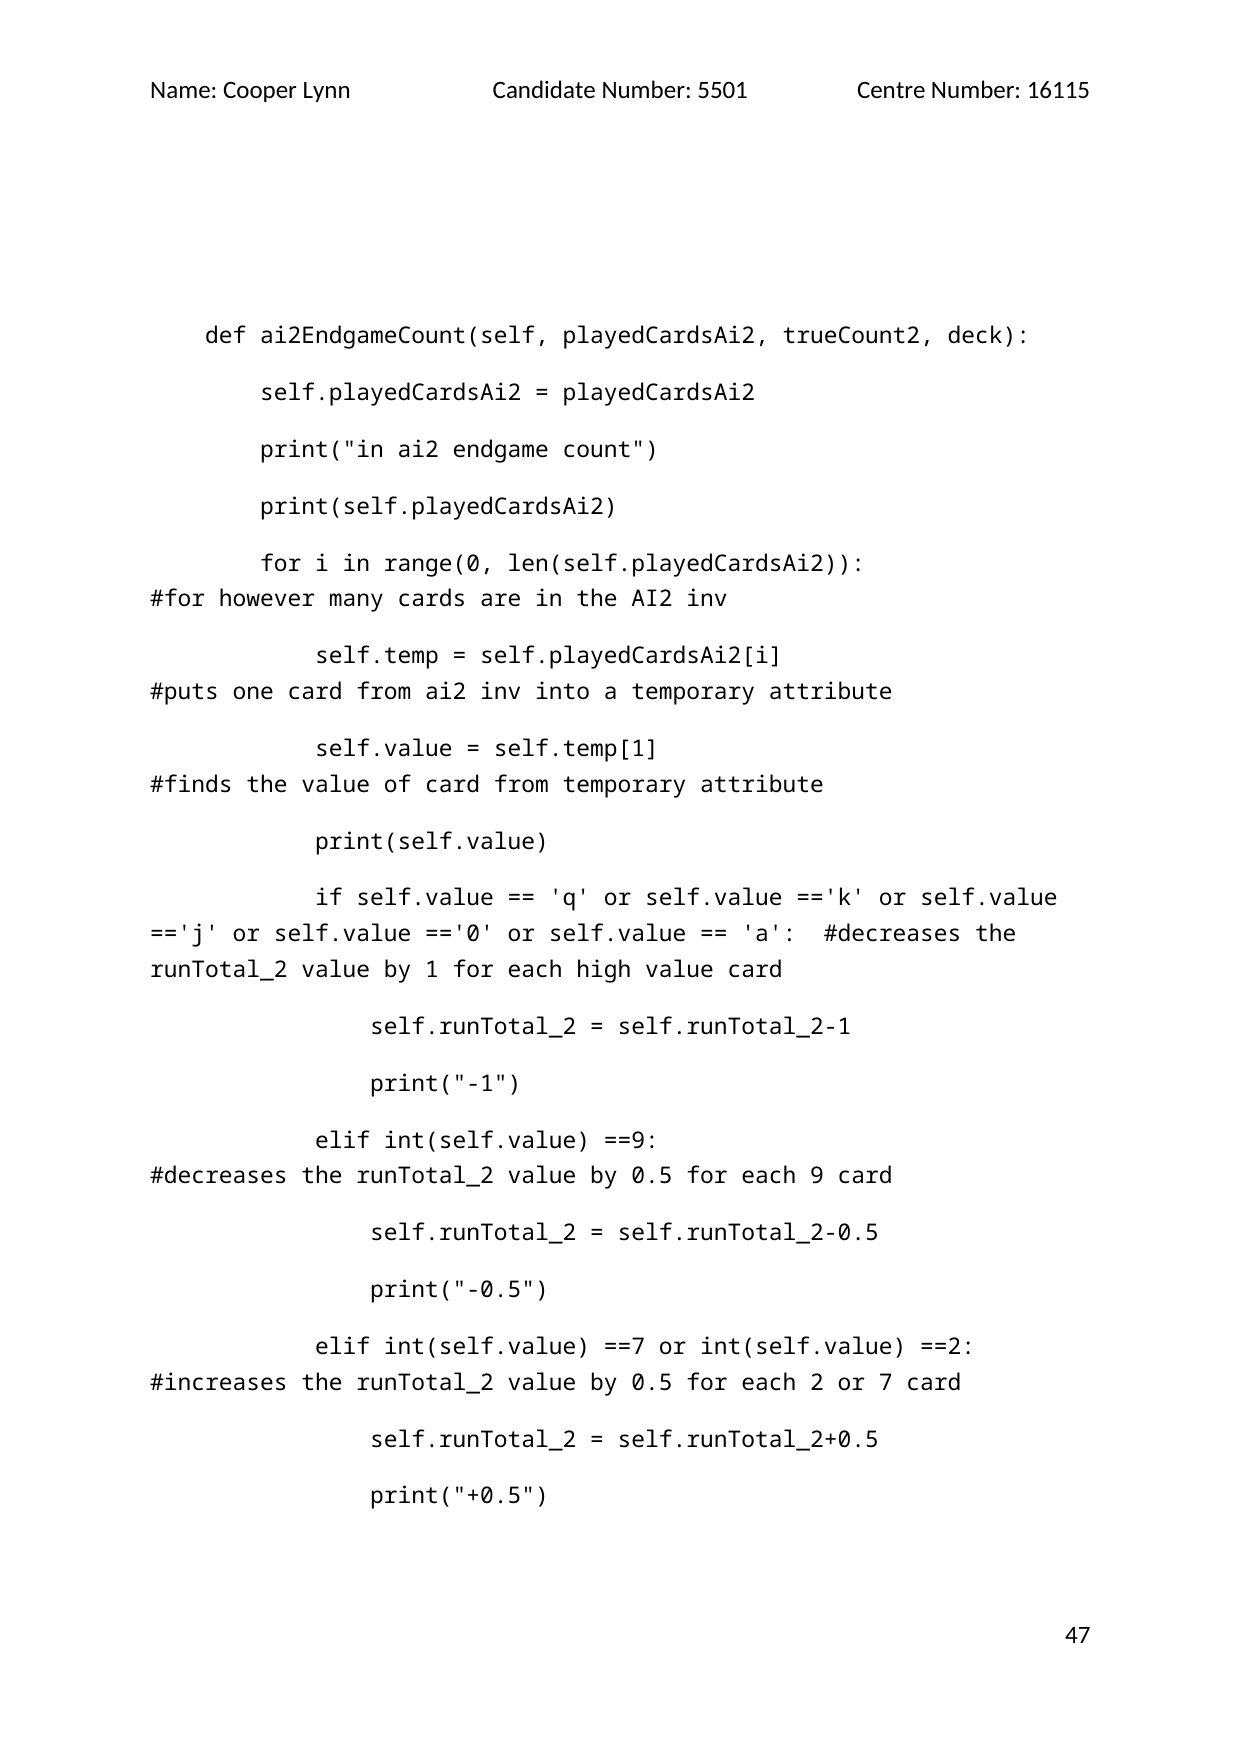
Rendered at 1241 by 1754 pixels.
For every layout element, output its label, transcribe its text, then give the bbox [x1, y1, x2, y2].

text self.runTotal_2 = self.runTotal_2-1 [150, 1010, 1090, 1041]
text print("-1") [150, 1067, 1090, 1098]
text for i in range(0, len(self.playedCardsAi2)): #for however many cards are in the AI2 inv [150, 546, 1090, 614]
text print(self.value) [150, 824, 1090, 856]
text self.runTotal_2 = self.runTotal_2+0.5 [150, 1422, 1090, 1454]
text self.value = self.temp[1] #finds the value of card from temporary attribute [150, 732, 1090, 799]
text self.temp = self.playedCardsAi2[i] #puts one card from ai2 inv into a temporary attribute [150, 639, 1090, 706]
text self.runTotal_2 = self.runTotal_2-0.5 [150, 1216, 1090, 1247]
text def ai2EndgameCount(self, playedCardsAi2, trueCount2, deck): [150, 319, 1090, 351]
text print(self.playedCardsAi2) [150, 490, 1090, 521]
text print("in ai2 endgame count") [150, 433, 1090, 464]
text elif int(self.value) ==7 or int(self.value) ==2: #increases the runTotal_2 value by 0.5 for each 2 or 7 card [150, 1330, 1090, 1397]
text self.playedCardsAi2 = playedCardsAi2 [150, 376, 1090, 407]
text elif int(self.value) ==9: #decreases the runTotal_2 value by 0.5 for each 9 card [150, 1123, 1090, 1191]
text print("-0.5") [150, 1273, 1090, 1304]
text if self.value == 'q' or self.value =='k' or self.value =='j' or self.value =='0' or self.value == 'a': #decreases the runTotal_2 value by 1 for each high value card [150, 881, 1090, 984]
text print("+0.5") [150, 1479, 1090, 1511]
